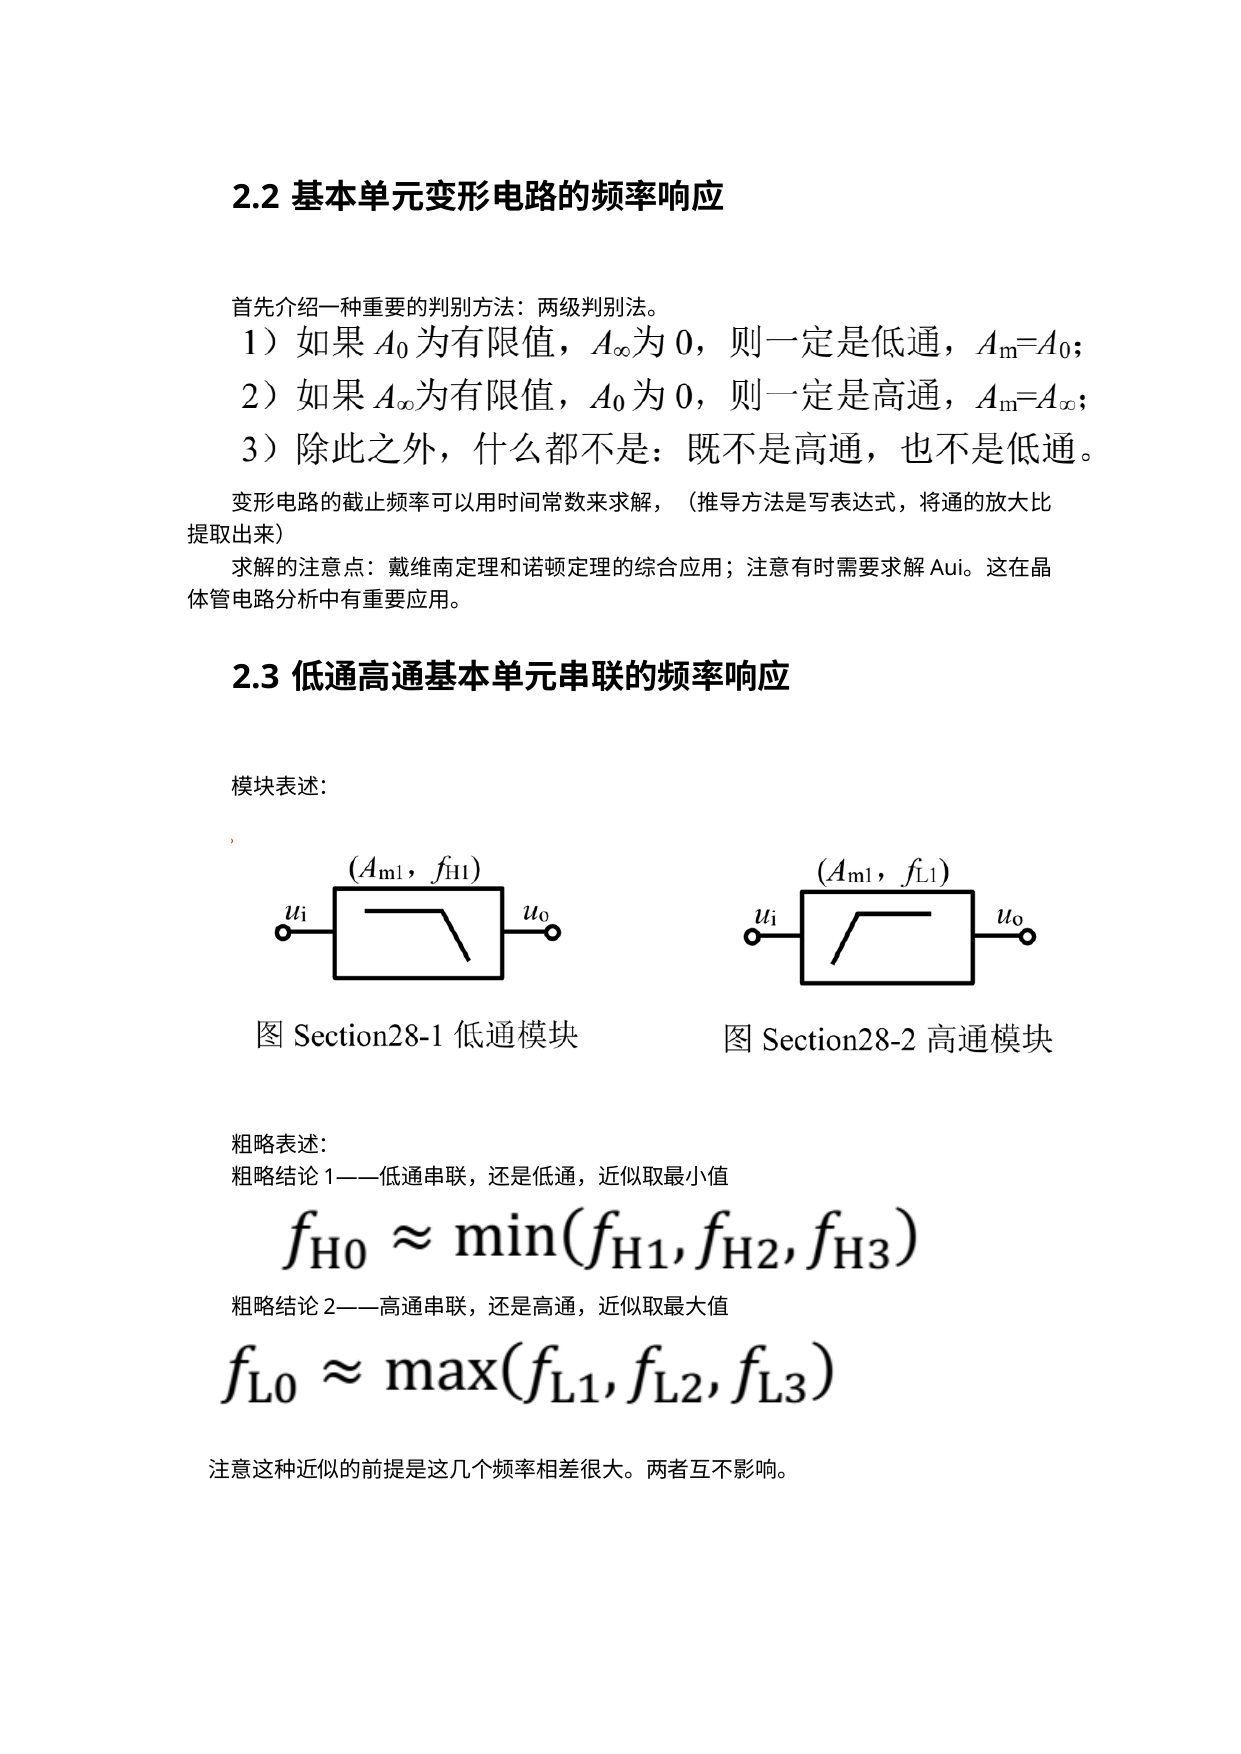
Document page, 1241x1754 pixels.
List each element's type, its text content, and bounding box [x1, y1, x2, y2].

picture [231, 321, 1097, 474]
subtitle 低通高通基本单元串联的频率响应 [232, 641, 1053, 706]
picture [268, 1191, 927, 1286]
text 粗略表述： [187, 1126, 1053, 1159]
text 首先介绍一种重要的判别方法：两级判别法。 [187, 289, 1053, 322]
picture [231, 801, 1097, 1103]
text 注意这种近似的前提是这几个频率相差很大。两者互不影响。 [187, 1451, 1053, 1484]
text 粗略结论2——高通串联，还是高通，近似取最大值 [187, 1289, 1053, 1321]
subtitle 基本单元变形电路的频率响应 [232, 162, 1053, 227]
text 变形电路的截止频率可以用时间常数来求解，（推导方法是写表达式，将通的放大比提取出来） [187, 484, 1053, 549]
picture [208, 1321, 867, 1423]
text 粗略结论1——低通串联，还是低通，近似取最小值 [231, 1159, 1053, 1191]
text 模块表述： [187, 769, 1053, 801]
text 求解的注意点：戴维南定理和诺顿定理的综合应用；注意有时需要求解Aui。这在晶体管电路分析中有重要应用。 [187, 549, 1053, 614]
